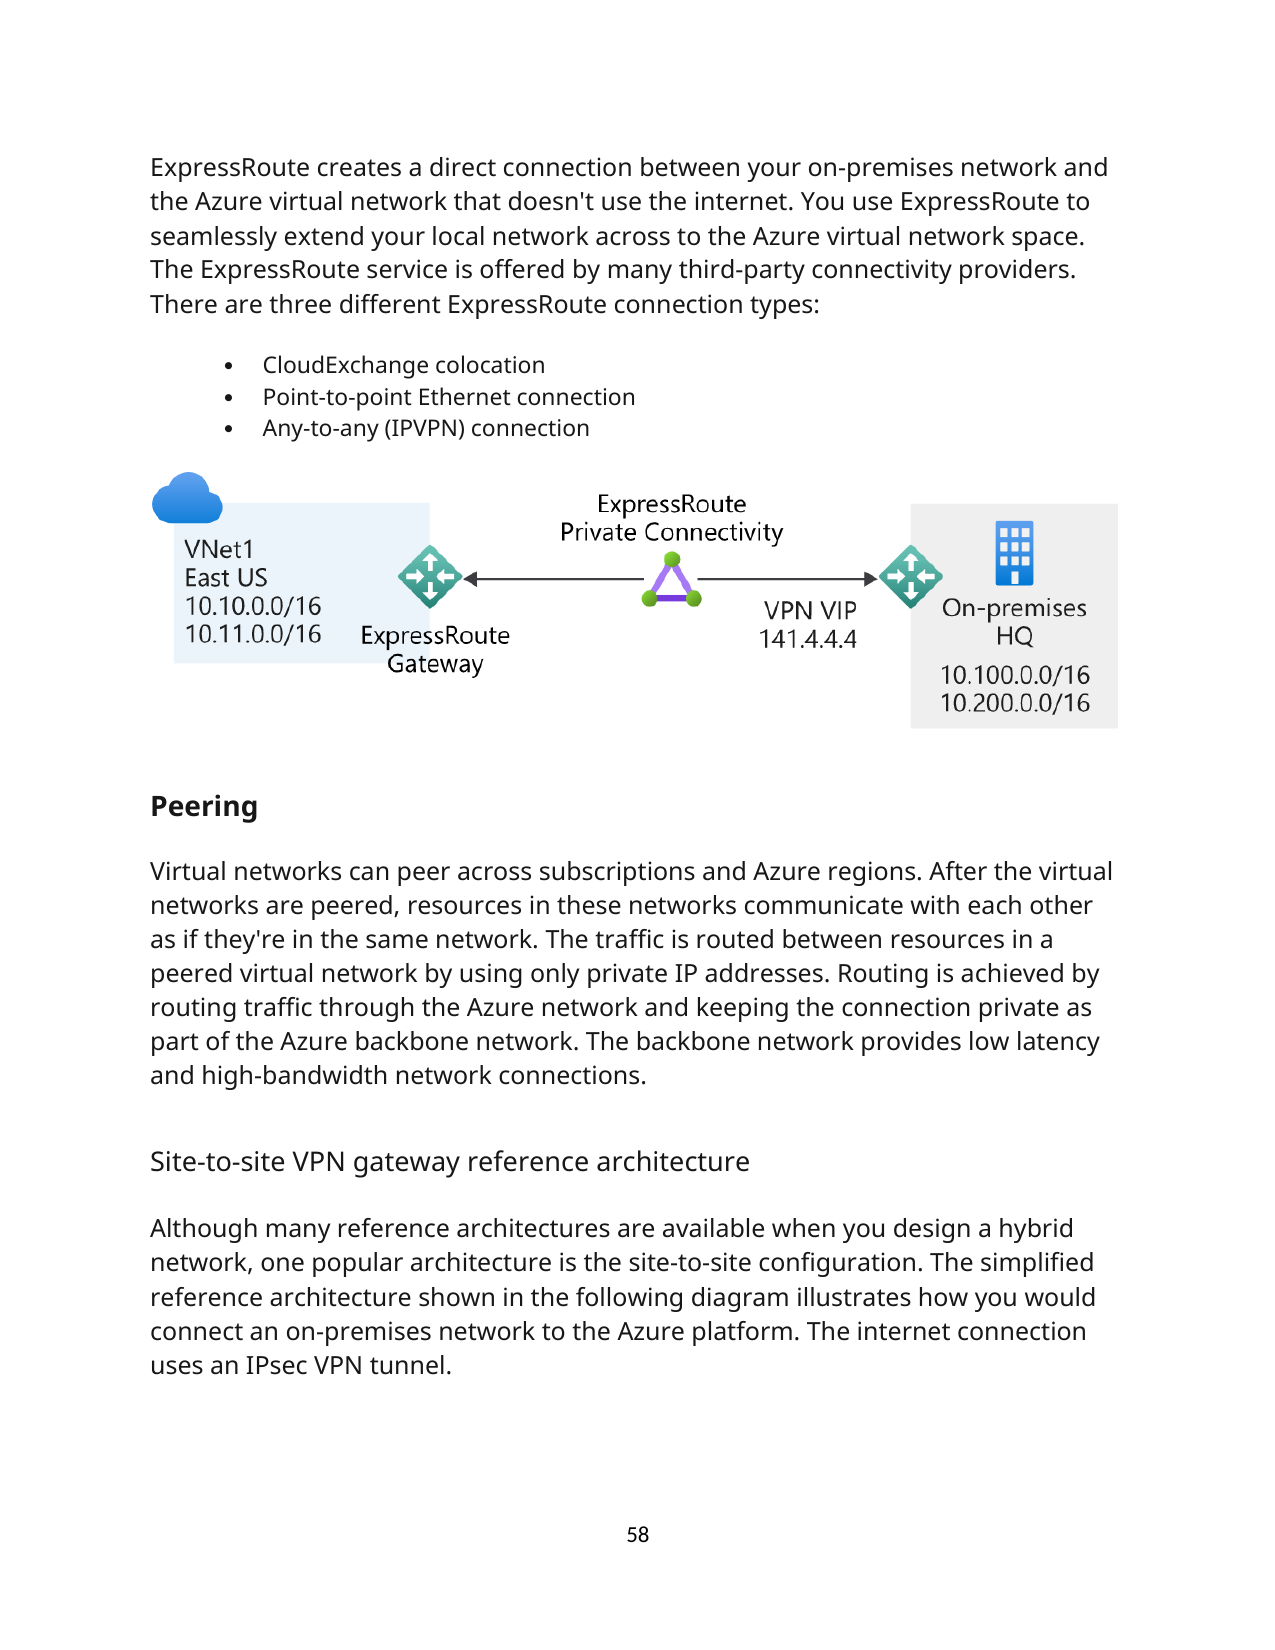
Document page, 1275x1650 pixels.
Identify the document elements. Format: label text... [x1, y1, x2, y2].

list CloudExchange colocation [225, 349, 1125, 381]
text ExpressRoute creates a direct connection between your on-premises network and the Azure virtual network that doesn't use the internet. You use ExpressRoute to seamlessly extend your local network across to the Azure virtual network space. The ExpressRoute service is offered by many third-party connectivity providers. There are three different ExpressRoute connection types: [150, 150, 1125, 320]
text Virtual networks can peer across subscriptions and Azure regions. After the virtual networks are peered, resources in these networks communicate with each other as if they're in the same network. The traffic is routed between resources in a peered virtual network by using only private IP addresses. Routing is achieved by routing traffic through the Azure network and keeping the connection private as part of the Azure backbone network. The backbone network provides low latency and high-bandwidth network connections. [150, 854, 1125, 1092]
text Although many reference architectures are available when you design a hybrid network, one popular architecture is the site-to-site configuration. The simplified reference architecture shown in the following diagram illustrates how you would connect an on-premises network to the Azure platform. The internet connection uses an IPsec VPN tunnel. [150, 1211, 1125, 1381]
subtitle Peering [150, 786, 1125, 824]
list Point-to-point Ethernet connection [225, 381, 1125, 412]
list Any-to-any (IPVPN) connection [225, 412, 1125, 443]
picture [150, 468, 1125, 737]
subtitle Site-to-site VPN gateway reference architecture [150, 1142, 1125, 1179]
